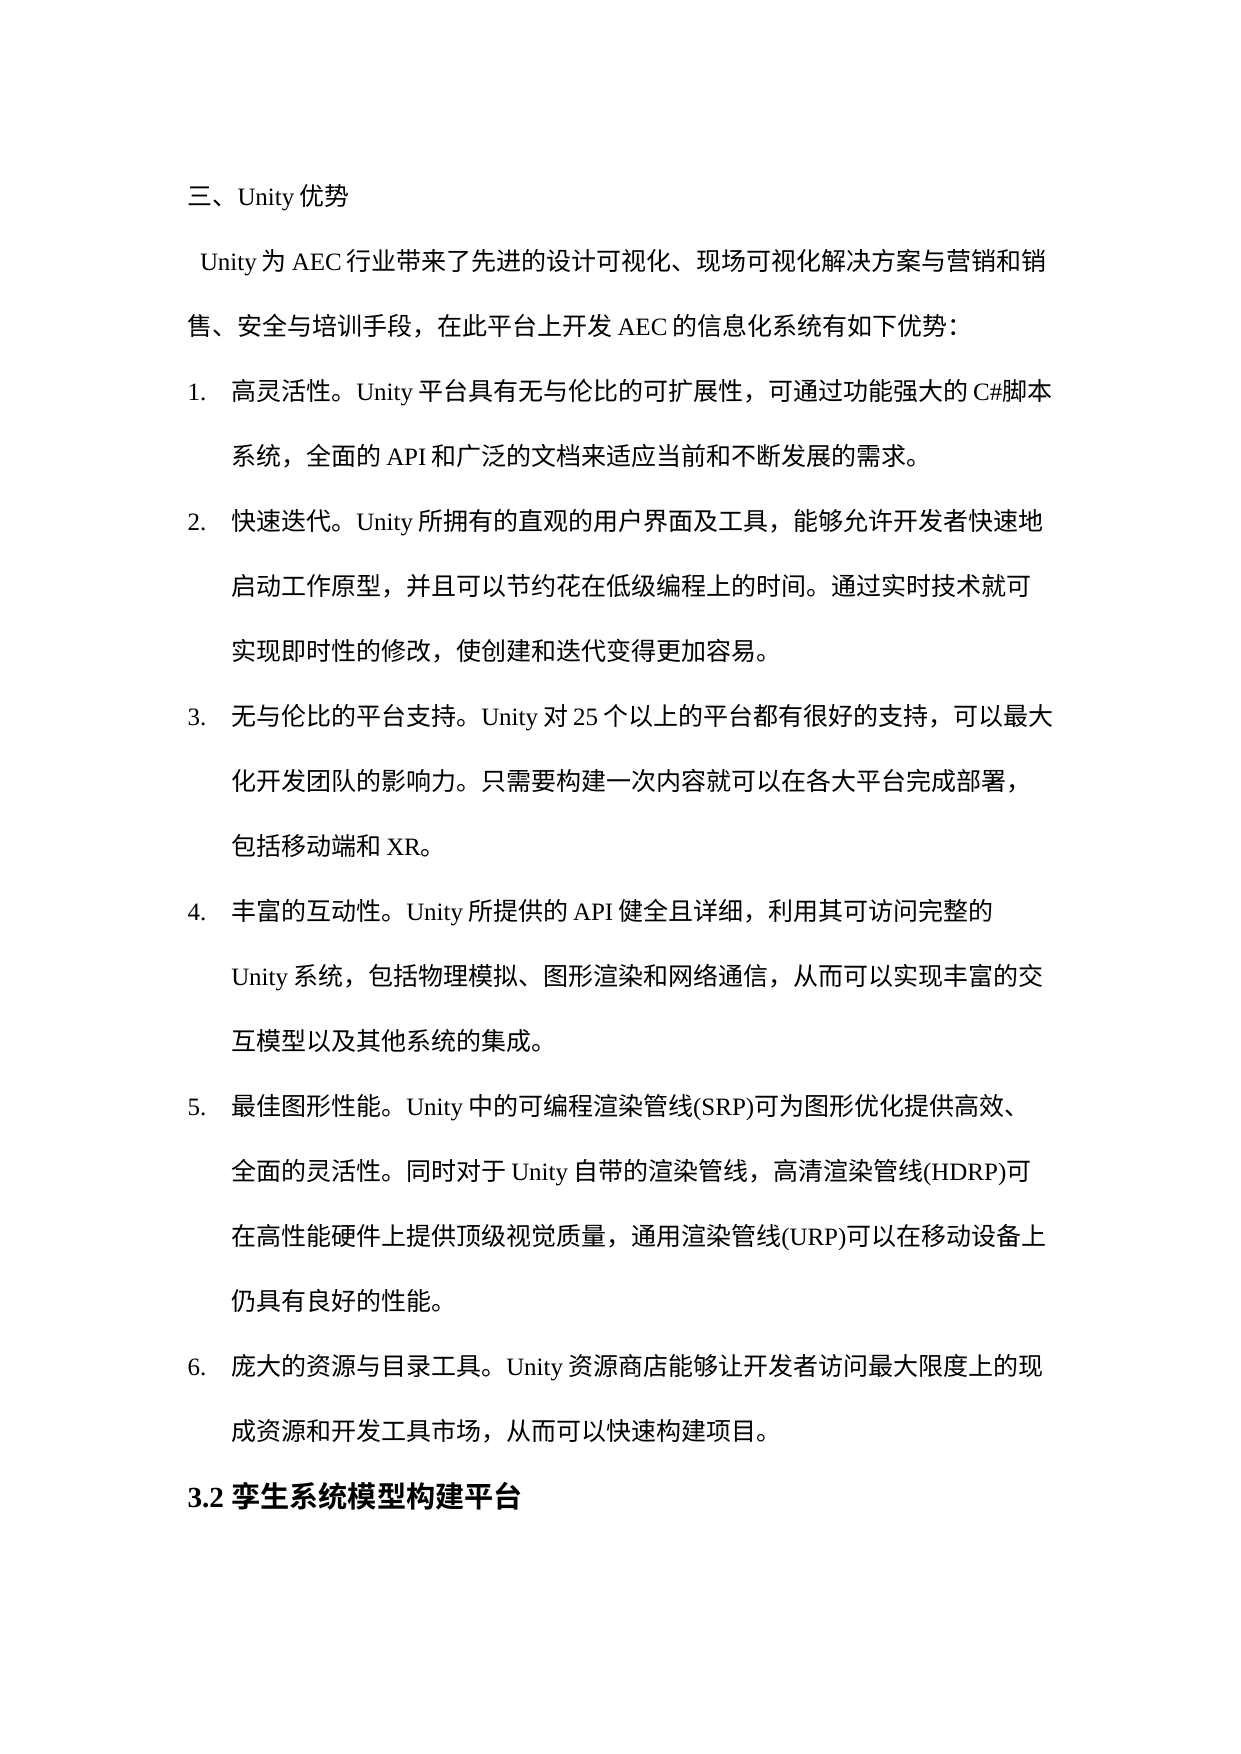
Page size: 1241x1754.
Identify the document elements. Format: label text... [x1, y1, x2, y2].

list 最佳图形性能。Unity中的可编程渲染管线(SRP)可为图形优化提供高效、全面的灵活性。同时对于Unity自带的渲染管线，高清渲染管线(HDRP)可在高性能硬件上提供顶级视觉质量，通用渲染管线(URP)可以在移动设备上仍具有良好的性能。 [187, 1072, 1053, 1332]
list 高灵活性。Unity平台具有无与伦比的可扩展性，可通过功能强大的C#脚本系统，全面的API和广泛的文档来适应当前和不断发展的需求。 [187, 357, 1053, 487]
list 快速迭代。Unity所拥有的直观的用户界面及工具，能够允许开发者快速地启动工作原型，并且可以节约花在低级编程上的时间。通过实时技术就可实现即时性的修改，使创建和迭代变得更加容易。 [187, 487, 1053, 682]
subtitle 3.2 孪生系统模型构建平台 [187, 1462, 1053, 1527]
list 无与伦比的平台支持。Unity对25个以上的平台都有很好的支持，可以最大化开发团队的影响力。只需要构建一次内容就可以在各大平台完成部署，包括移动端和XR。 [187, 682, 1053, 877]
text Unity为AEC行业带来了先进的设计可视化、现场可视化解决方案与营销和销售、安全与培训手段，在此平台上开发AEC的信息化系统有如下优势： [187, 227, 1053, 357]
text 三、Unity优势 [187, 162, 1053, 227]
list 丰富的互动性。Unity所提供的API健全且详细，利用其可访问完整的Unity系统，包括物理模拟、图形渲染和网络通信，从而可以实现丰富的交互模型以及其他系统的集成。 [187, 877, 1053, 1072]
list 庞大的资源与目录工具。Unity资源商店能够让开发者访问最大限度上的现成资源和开发工具市场，从而可以快速构建项目。 [187, 1332, 1053, 1462]
